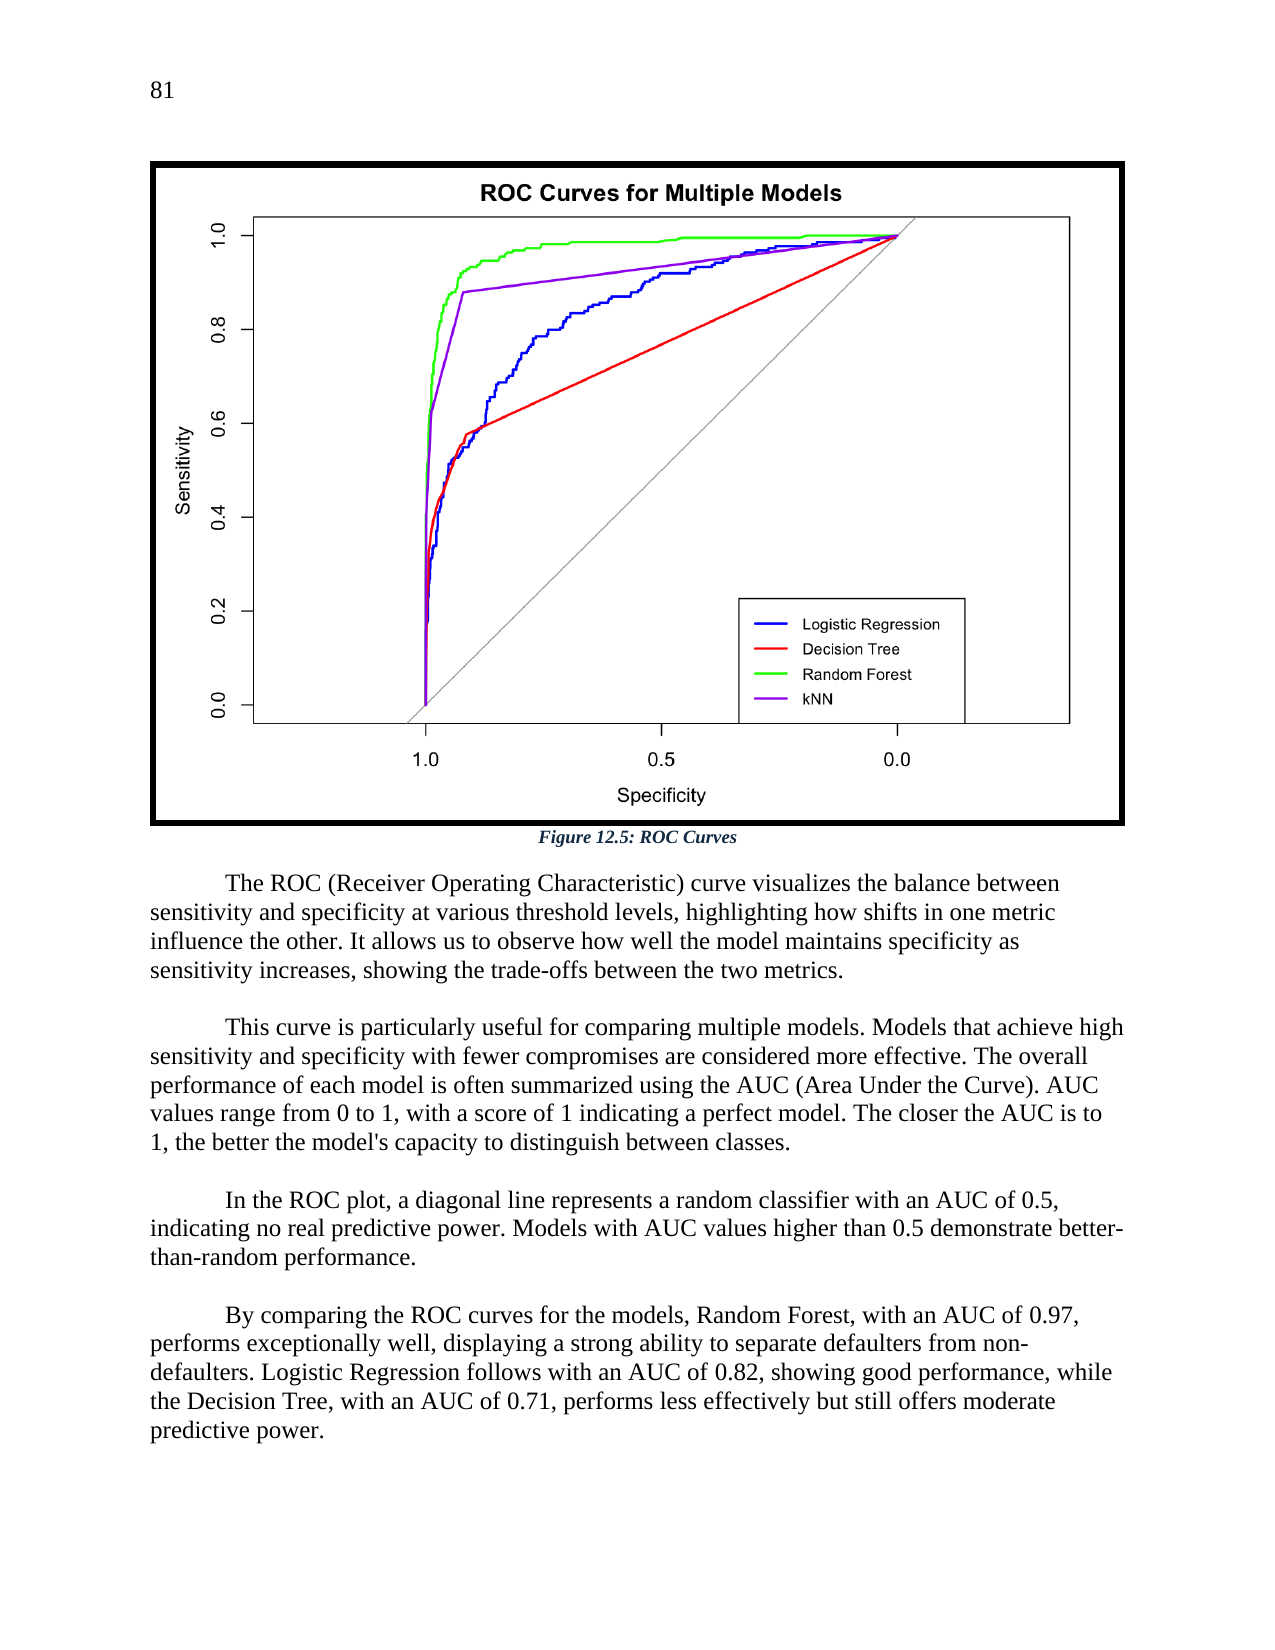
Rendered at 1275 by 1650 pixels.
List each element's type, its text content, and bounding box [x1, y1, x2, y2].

picture [156, 168, 1119, 820]
text By comparing the ROC curves for the models, Random Forest, with an AUC of 0.97, performs exceptionally well, displaying a strong ability to separate defaulters from non-defaulters. Logistic Regression follows with an AUC of 0.82, showing good performance, while the Decision Tree, with an AUC of 0.71, performs less effectively but still offers moderate predictive power. [150, 1300, 1125, 1443]
text The ROC (Receiver Operating Characteristic) curve visualizes the balance between sensitivity and specificity at various threshold levels, highlighting how shifts in one metric influence the other. It allows us to observe how well the model maintains specificity as sensitivity increases, showing the trade-offs between the two metrics. [150, 868, 1125, 983]
text This curve is particularly useful for comparing multiple models. Models that achieve high sensitivity and specificity with fewer compromises are considered more effective. The overall performance of each model is often summarized using the AUC (Area Under the Curve). AUC values range from 0 to 1, with a score of 1 indicating a perfect model. The closer the AUC is to 1, the better the model's capacity to distinguish between classes. [150, 1012, 1125, 1156]
subtitle Figure 12.5: ROC Curves [150, 826, 1125, 848]
text In the ROC plot, a diagonal line represents a random classifier with an AUC of 0.5, indicating no real predictive power. Models with AUC values higher than 0.5 demonstrate better-than-random performance. [150, 1185, 1125, 1271]
